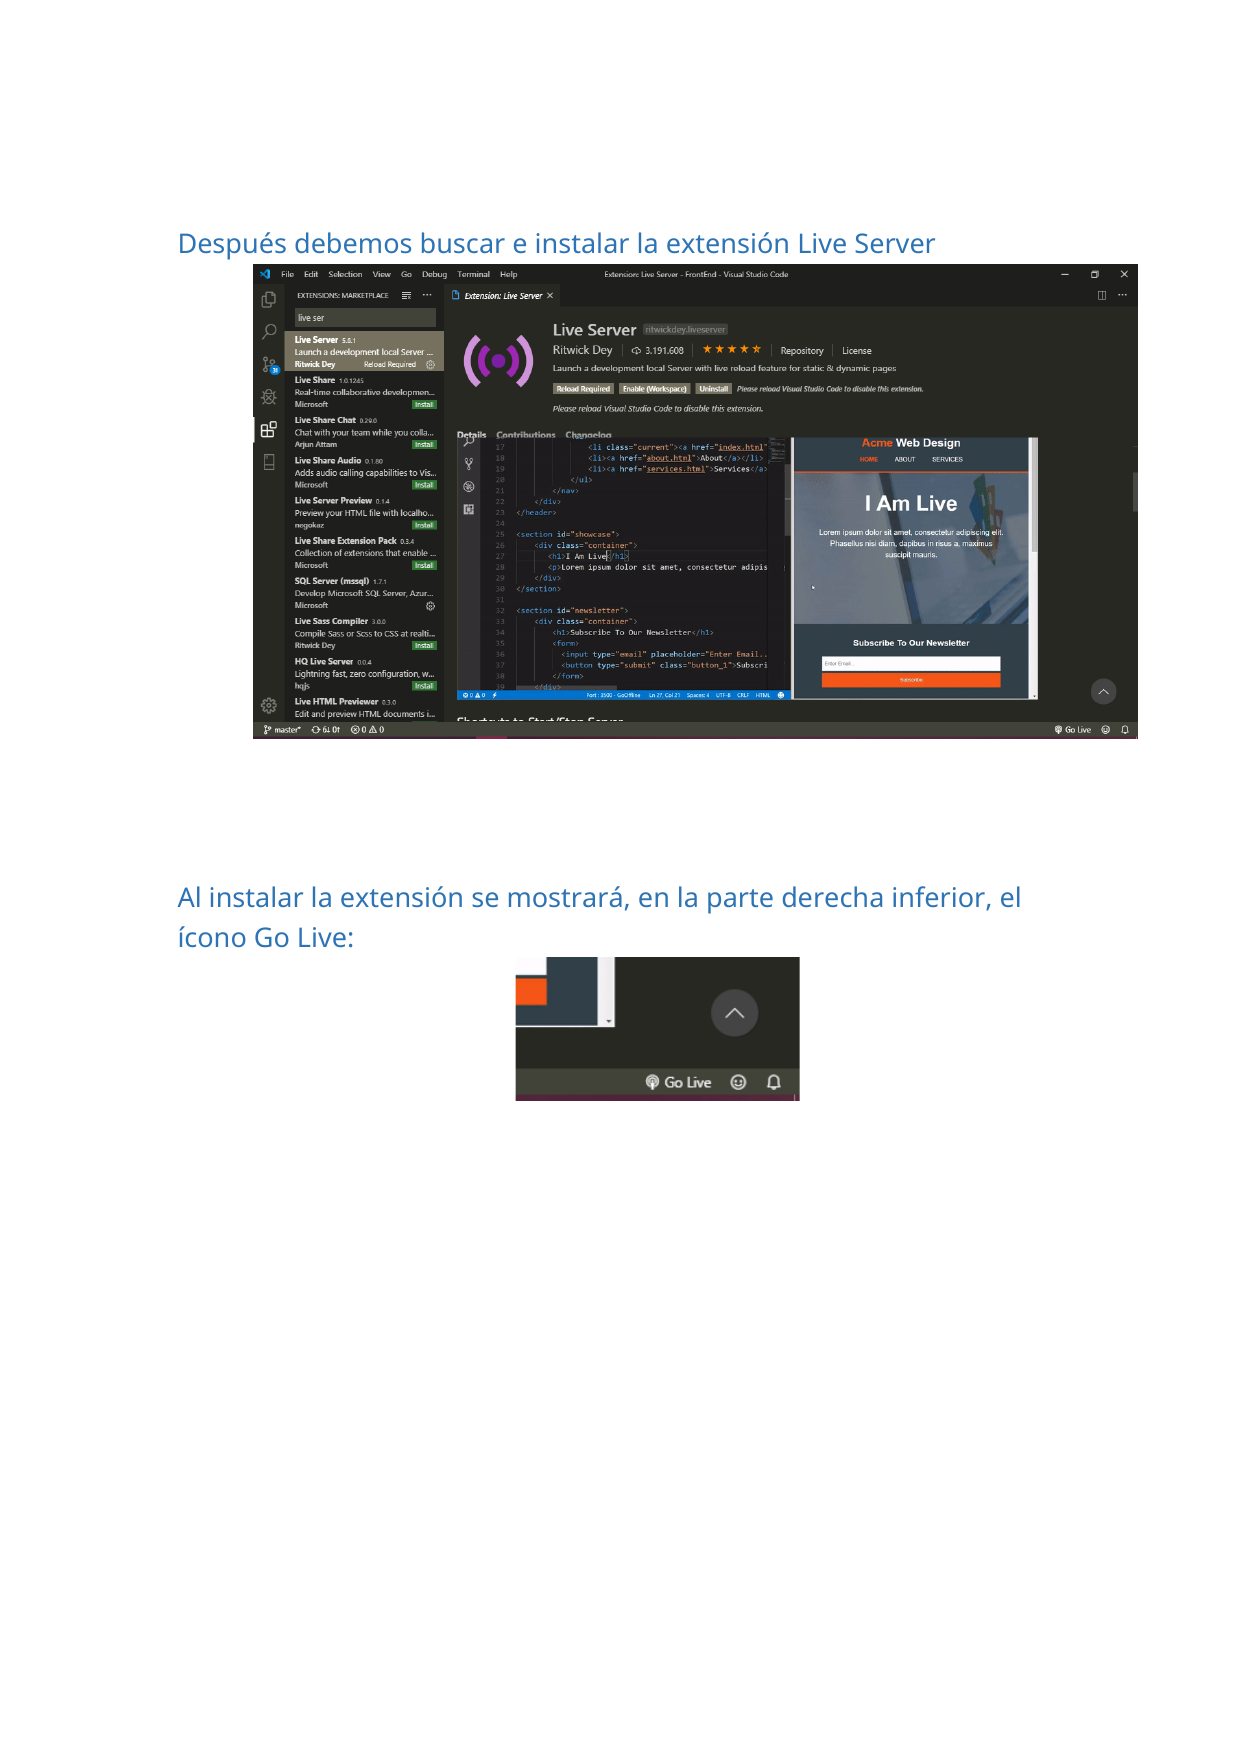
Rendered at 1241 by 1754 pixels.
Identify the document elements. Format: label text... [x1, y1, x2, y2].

subtitle Al instalar la extensión se mostrará, en la parte derecha inferior, el ícono Go Live: [177, 878, 1063, 955]
picture [515, 957, 800, 1101]
picture [253, 264, 1138, 739]
subtitle Después debemos buscar e instalar la extensión Live Server [177, 225, 1063, 262]
